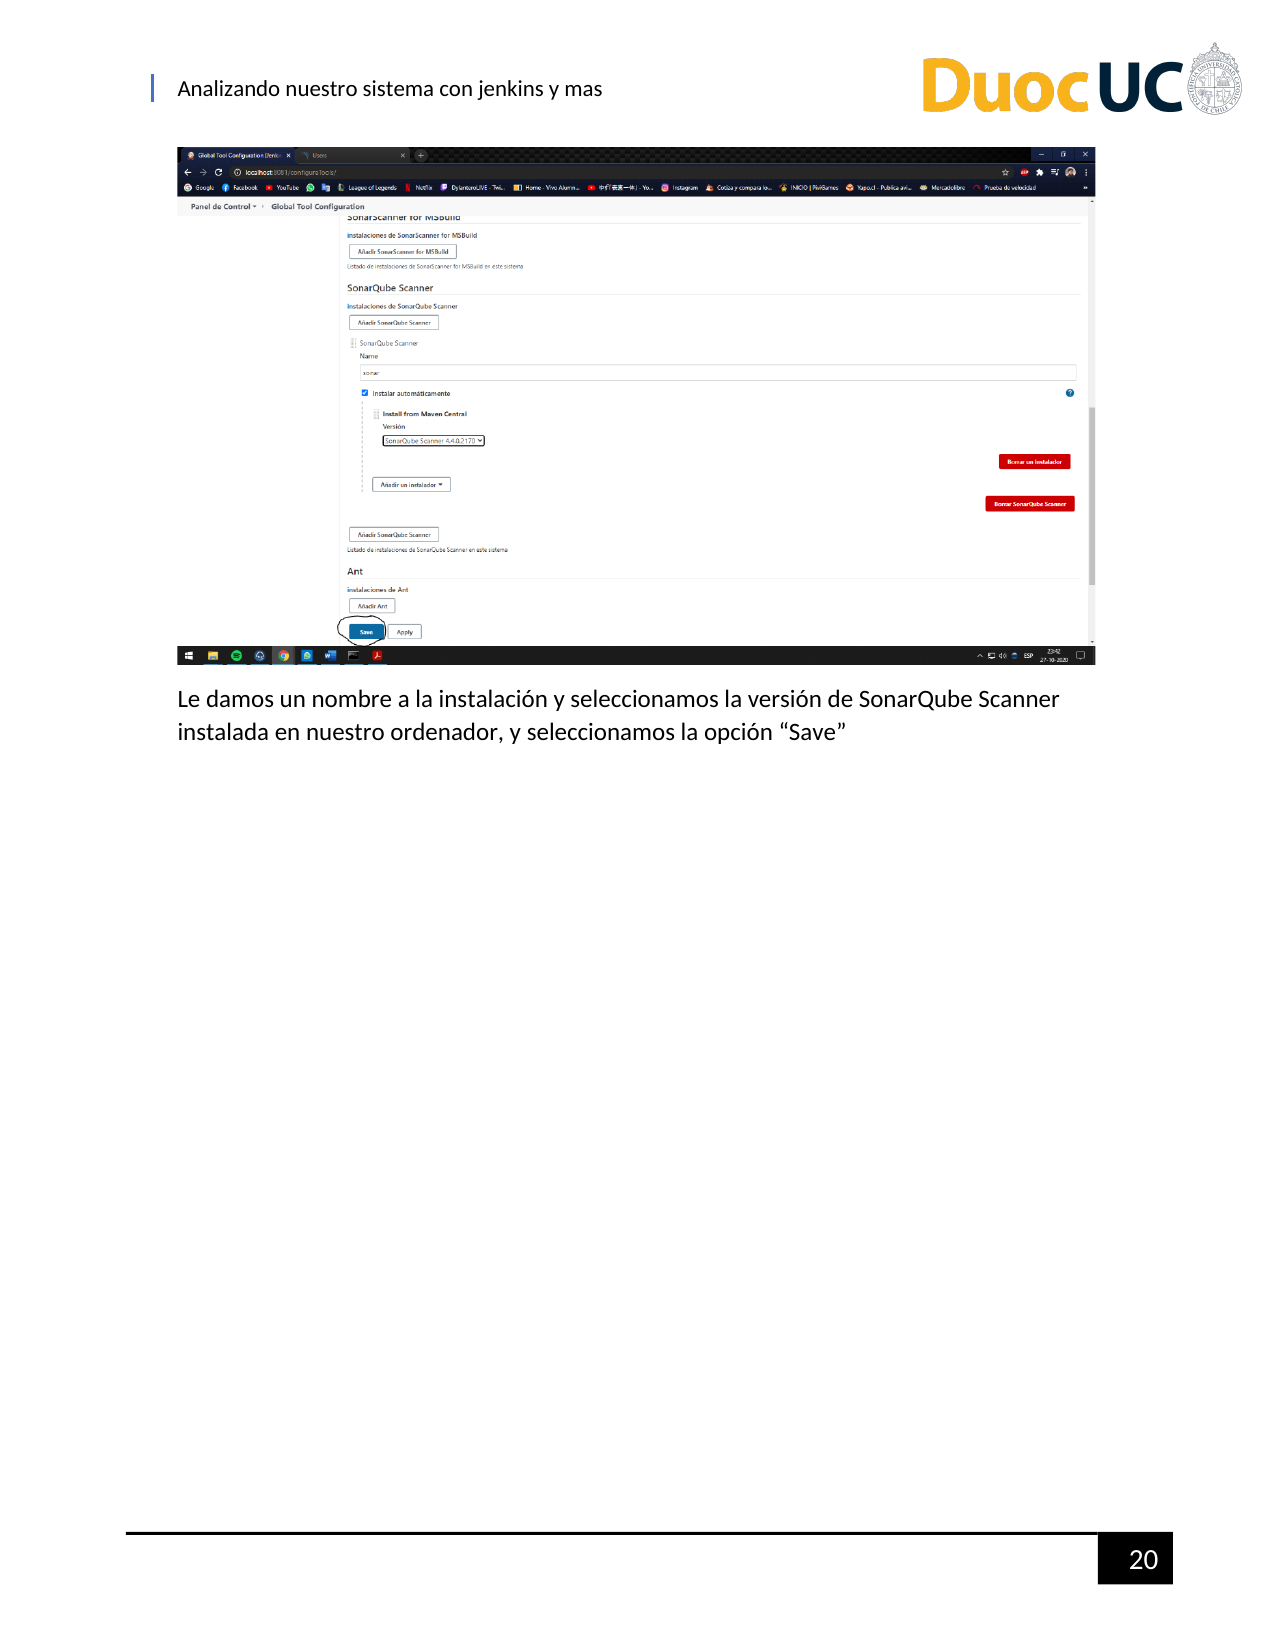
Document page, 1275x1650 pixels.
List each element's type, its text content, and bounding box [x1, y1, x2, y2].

text Le damos un nombre a la instalación y seleccionamos la versión de SonarQube Scanner instalada en nuestro ordenador, y seleccionamos la opción “Save” [177, 683, 1098, 746]
picture [177, 147, 1096, 665]
picture [919, 38, 1246, 119]
